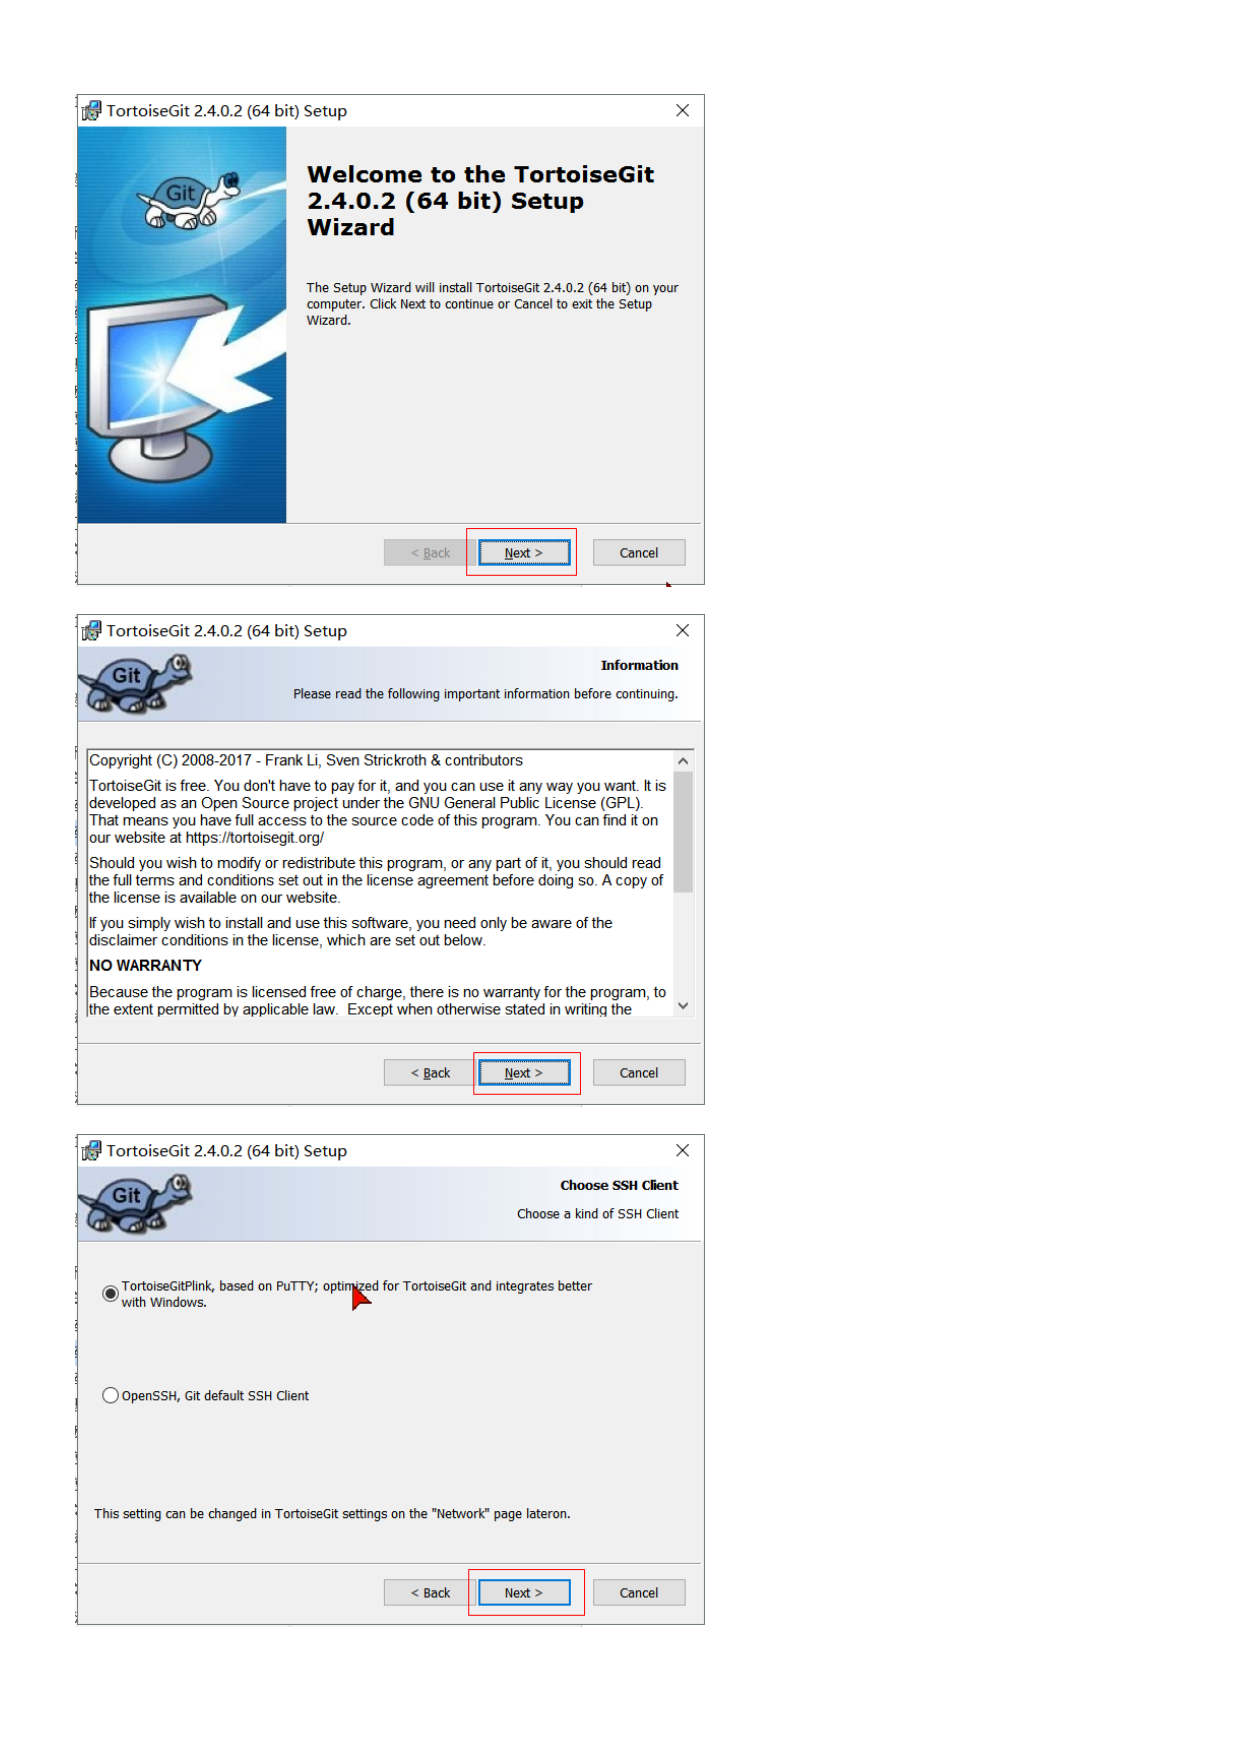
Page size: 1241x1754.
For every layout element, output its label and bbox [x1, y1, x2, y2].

picture [75, 614, 707, 1107]
picture [75, 94, 707, 587]
picture [75, 1134, 707, 1627]
